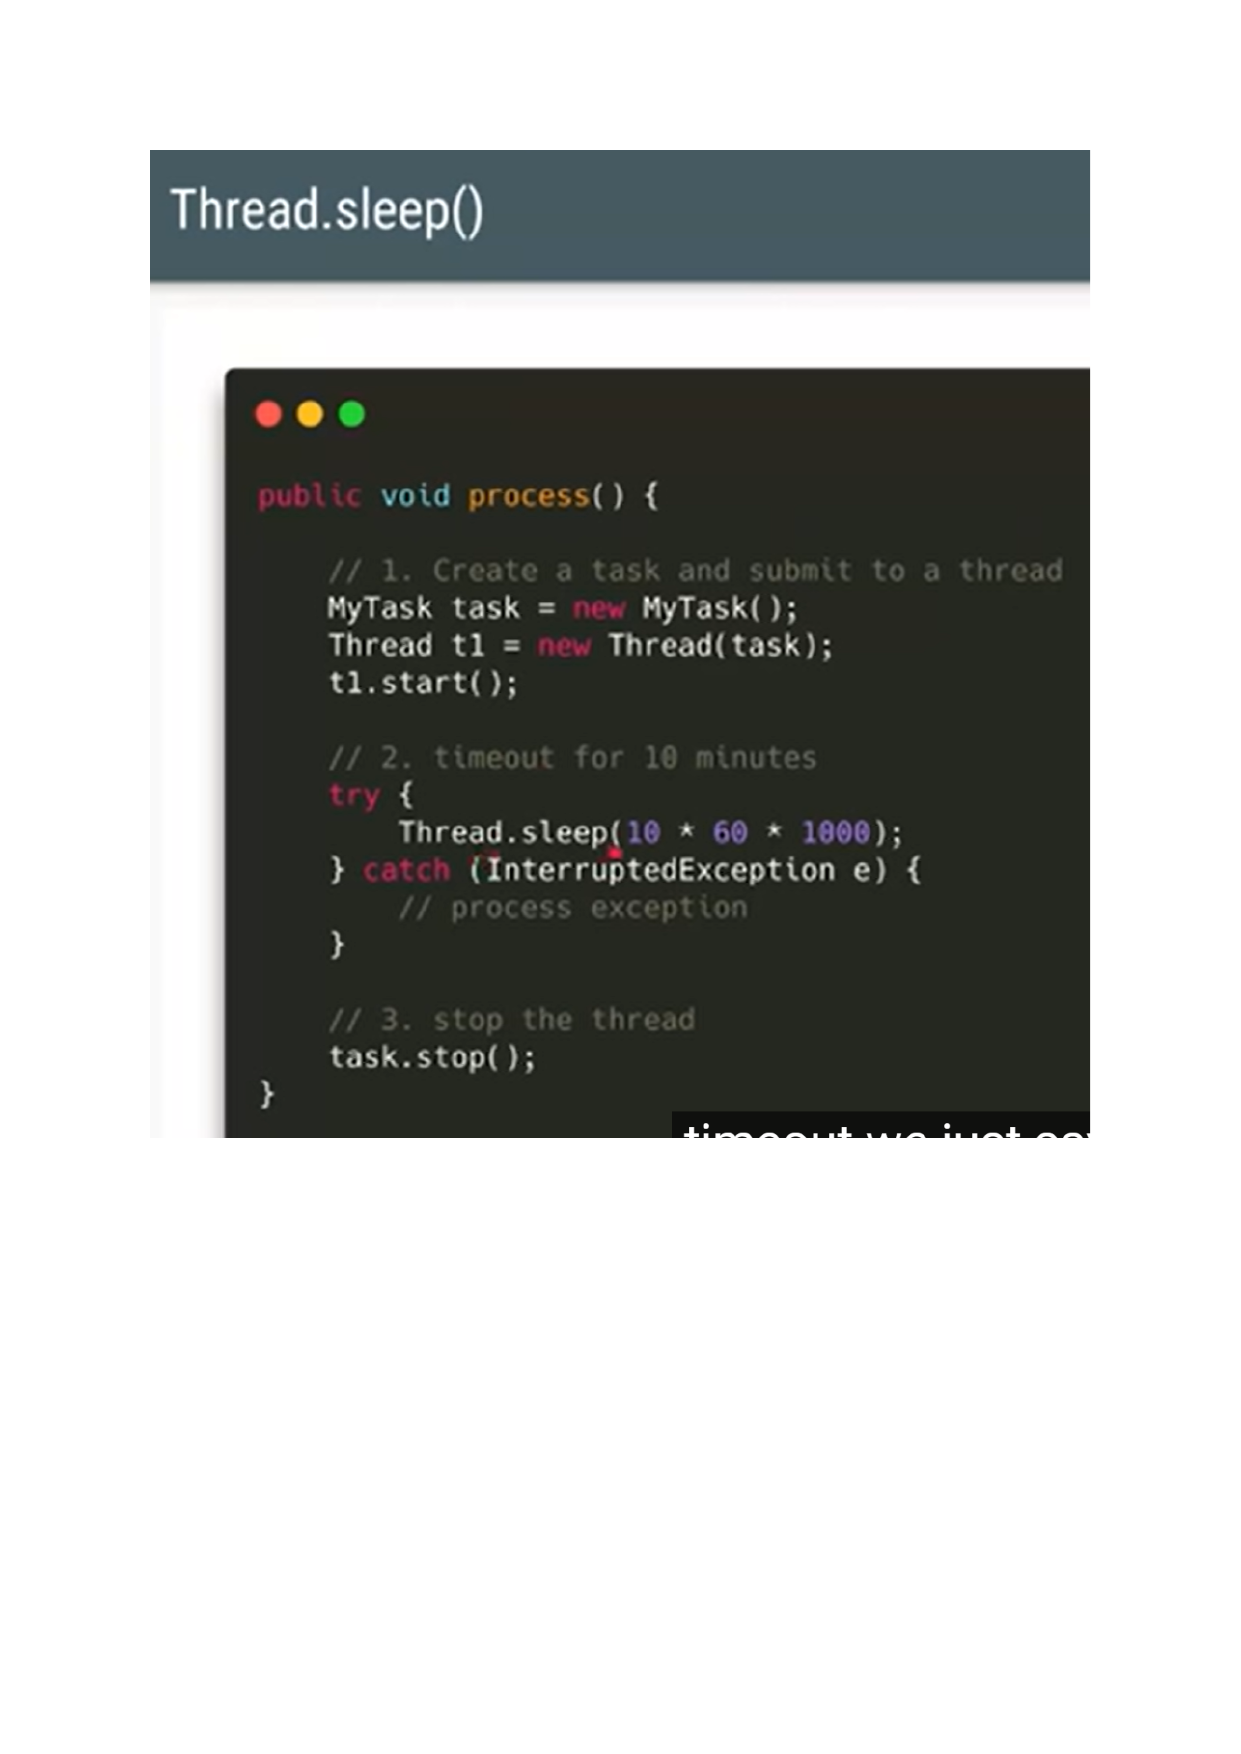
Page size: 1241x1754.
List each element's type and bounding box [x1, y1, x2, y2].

picture [150, 150, 1091, 1138]
